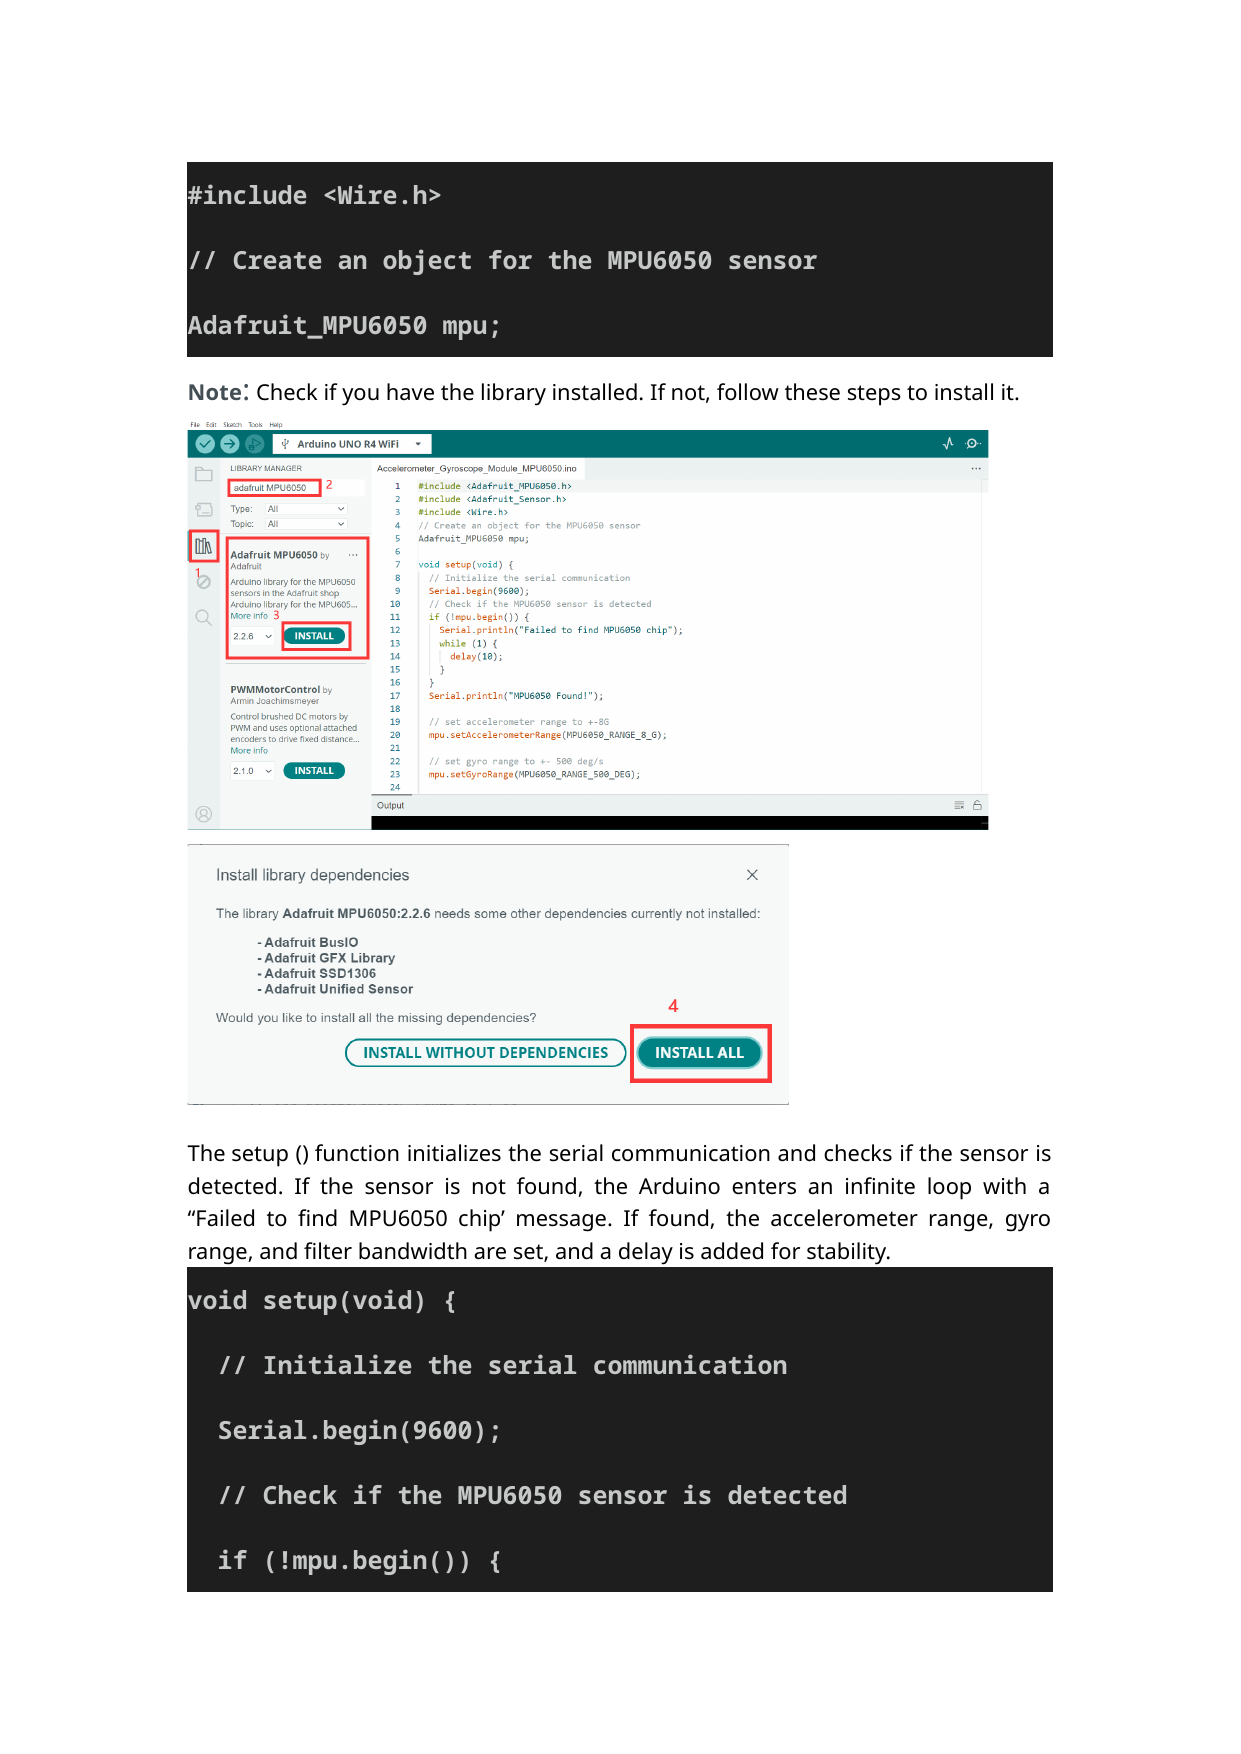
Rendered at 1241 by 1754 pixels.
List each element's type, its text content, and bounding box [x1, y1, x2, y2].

text // Create an object for the MPU6050 sensor [187, 227, 1053, 292]
text Serial.begin(9600); [187, 1397, 1053, 1462]
text if (!mpu.begin()) { [187, 1527, 1053, 1592]
picture [187, 844, 789, 1105]
picture [187, 422, 989, 830]
text // Check if the MPU6050 sensor is detected [187, 1462, 1053, 1527]
text Note: Check if you have the library installed. If not, follow these steps to install it. [187, 357, 1053, 422]
text #include <Wire.h> [187, 162, 1053, 227]
text void setup(void) { [187, 1267, 1053, 1332]
text Adafruit_MPU6050 mpu; [187, 292, 1053, 357]
text // Initialize the serial communication [187, 1332, 1053, 1397]
text The setup () function initializes the serial communication and checks if the sensor is detected. If the sensor is not found, the Arduino enters an infinite loop with a “Failed to find MPU6050 chip’ message. If found, the accelerometer range, gyro range, and filter bandwidth are set, and a delay is added for stability. [187, 1137, 1053, 1267]
